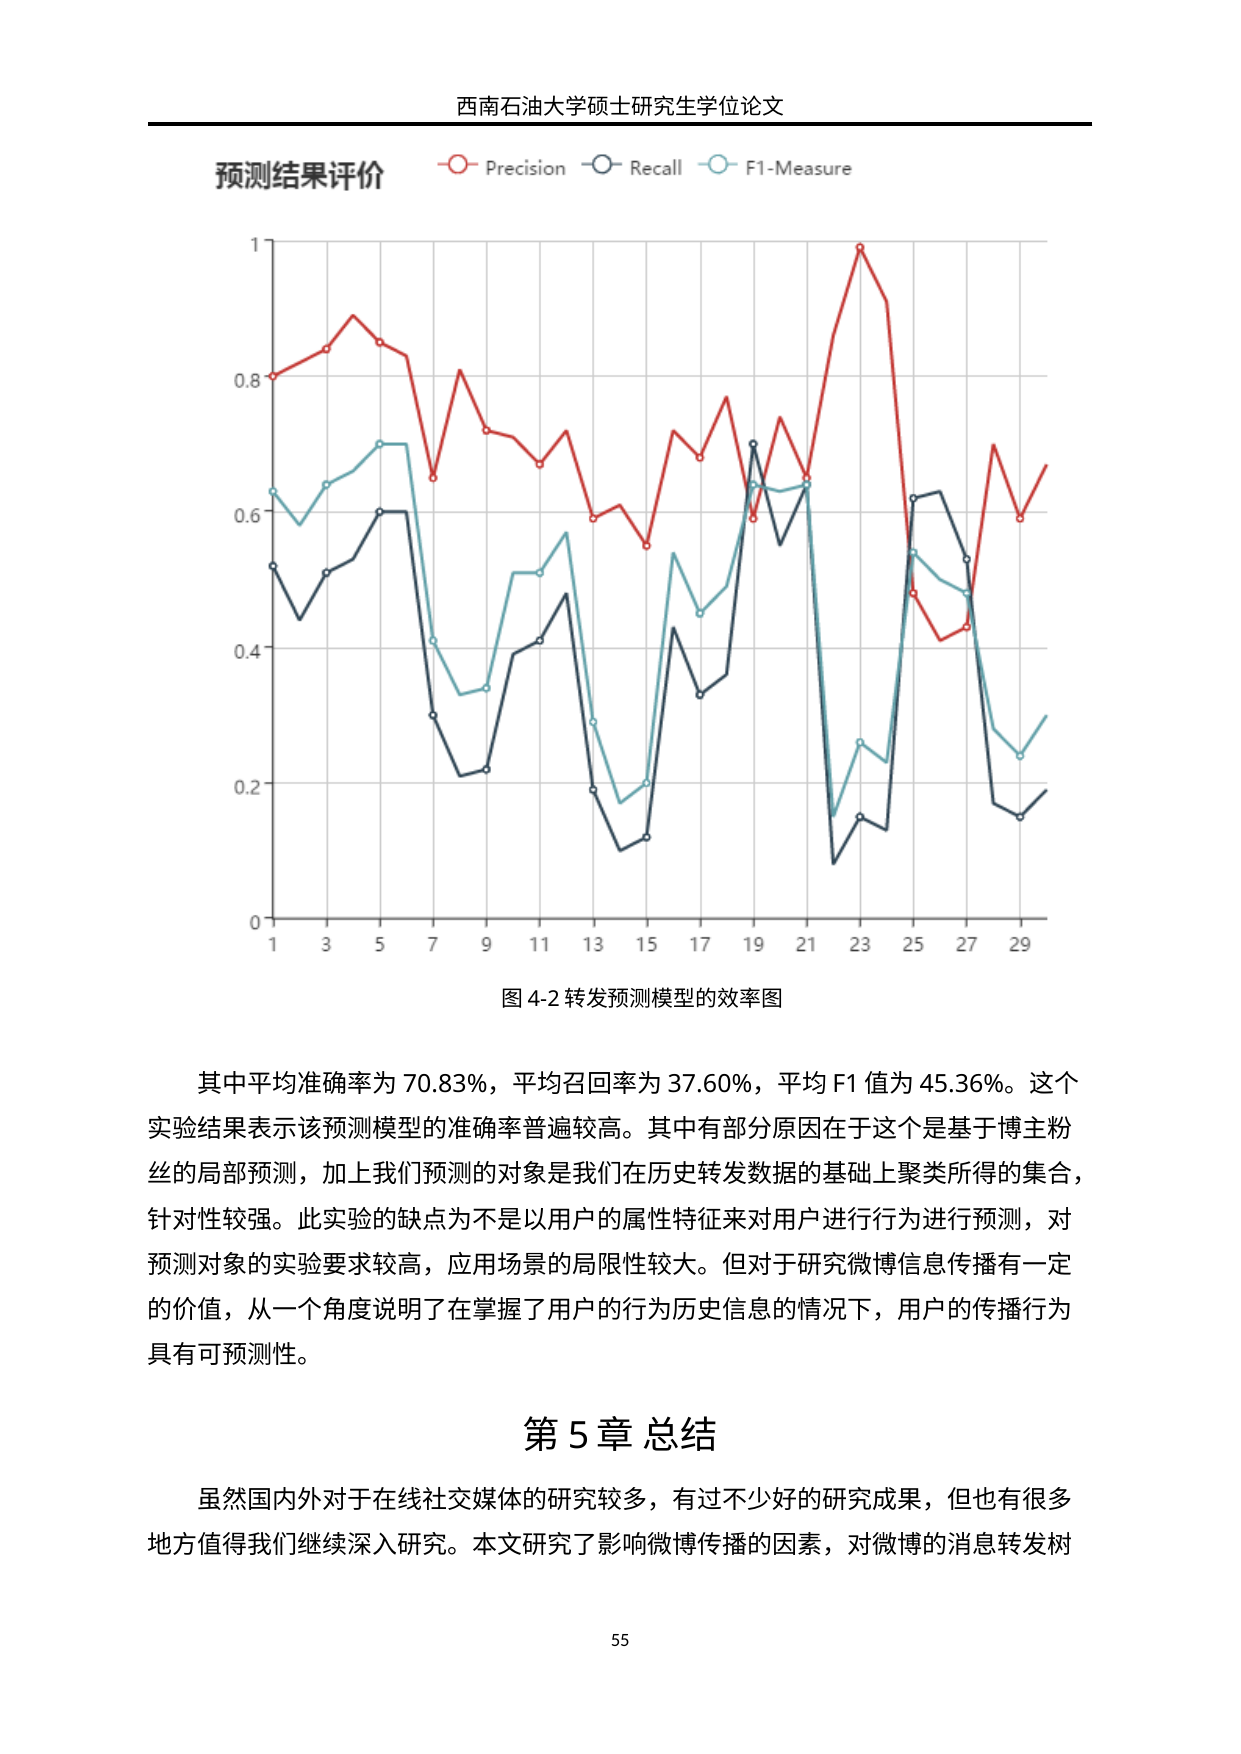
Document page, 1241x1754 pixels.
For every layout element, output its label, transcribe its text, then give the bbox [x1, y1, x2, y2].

picture [208, 147, 1082, 975]
text 其中平均准确率为70.83%，平均召回率为37.60%，平均F1值为45.36%。这个实验结果表示该预测模型的准确率普遍较高。其中有部分原因在于这个是基于博主粉丝的局部预测，加上我们预测的对象是我们在历史转发数据的基础上聚类所得的集合，针对性较强。此实验的缺点为不是以用户的属性特征来对用户进行行为进行预测，对预测对象的实验要求较高，应用场景的局限性较大。但对于研究微博信息传播有一定的价值，从一个角度说明了在掌握了用户的行为历史信息的情况下，用户的传播行为具有可预测性。 [148, 1063, 1092, 1371]
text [148, 1479, 1092, 1561]
title 第5章 总结 [148, 1405, 1092, 1460]
text 图4-2转发预测模型的效率图 [148, 981, 1092, 1013]
